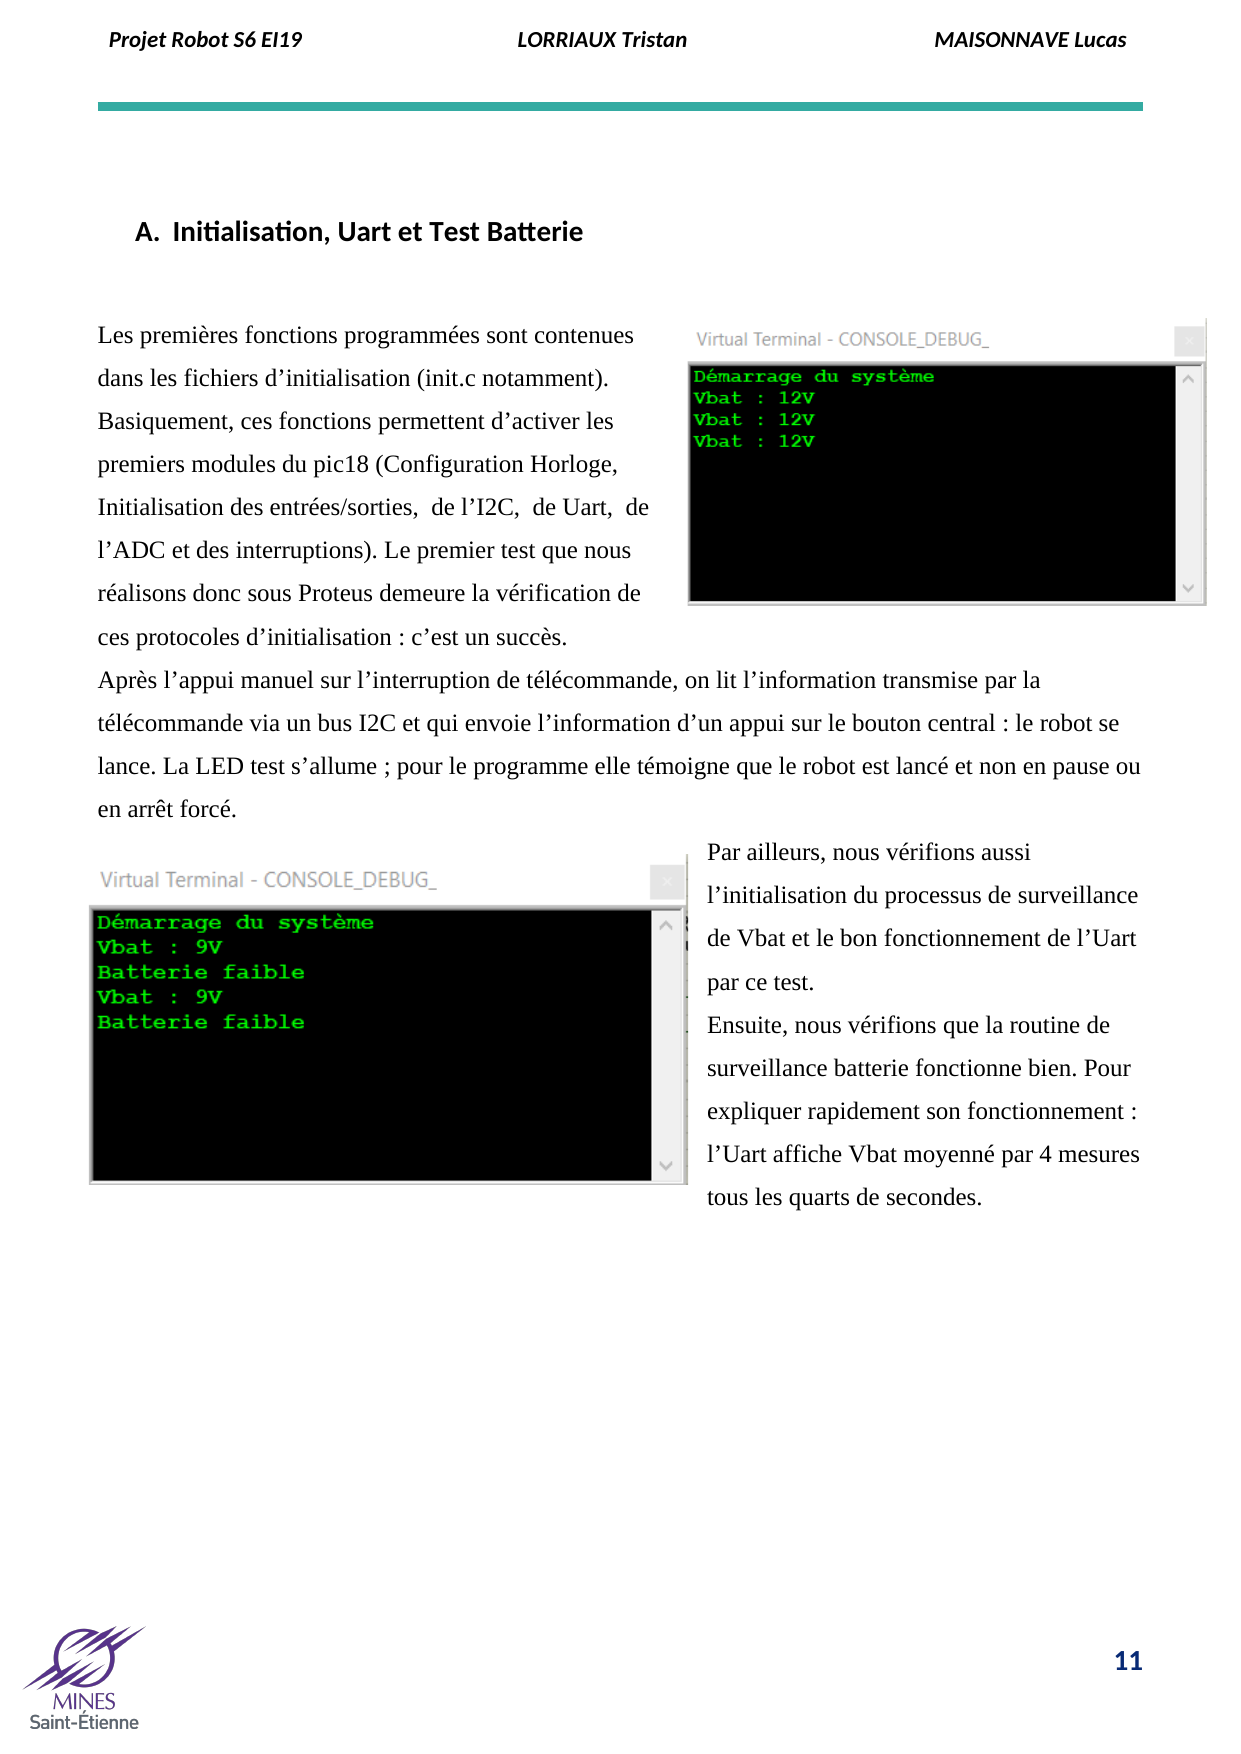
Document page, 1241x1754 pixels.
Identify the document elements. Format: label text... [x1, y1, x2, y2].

picture [22, 1626, 146, 1729]
text Ensuite, nous vérifions que la routine de surveillance batterie fonctionne bien. Pour expliquer rapidement son fonctionnement : l’Uart affiche Vbat moyenné par 4 mesures tous les quarts de secondes. [97, 1010, 1143, 1211]
list Initialisation, Uart et Test Batterie [135, 213, 1143, 248]
picture [687, 318, 1207, 606]
text Après l’appui manuel sur l’interruption de télécommande, on lit l’information transmise par la télécommande via un bus I2C et qui envoie l’information d’un appui sur le bouton central : le robot se lance. La LED test s’allume ; pour le programme elle témoigne que le robot est lancé et non en pause ou en arrêt forcé. [97, 665, 1143, 823]
text Par ailleurs, nous vérifions aussi l’initialisation du processus de surveillance de Vbat et le bon fonctionnement de l’Uart par ce test. [97, 837, 1143, 995]
picture [88, 854, 689, 1185]
